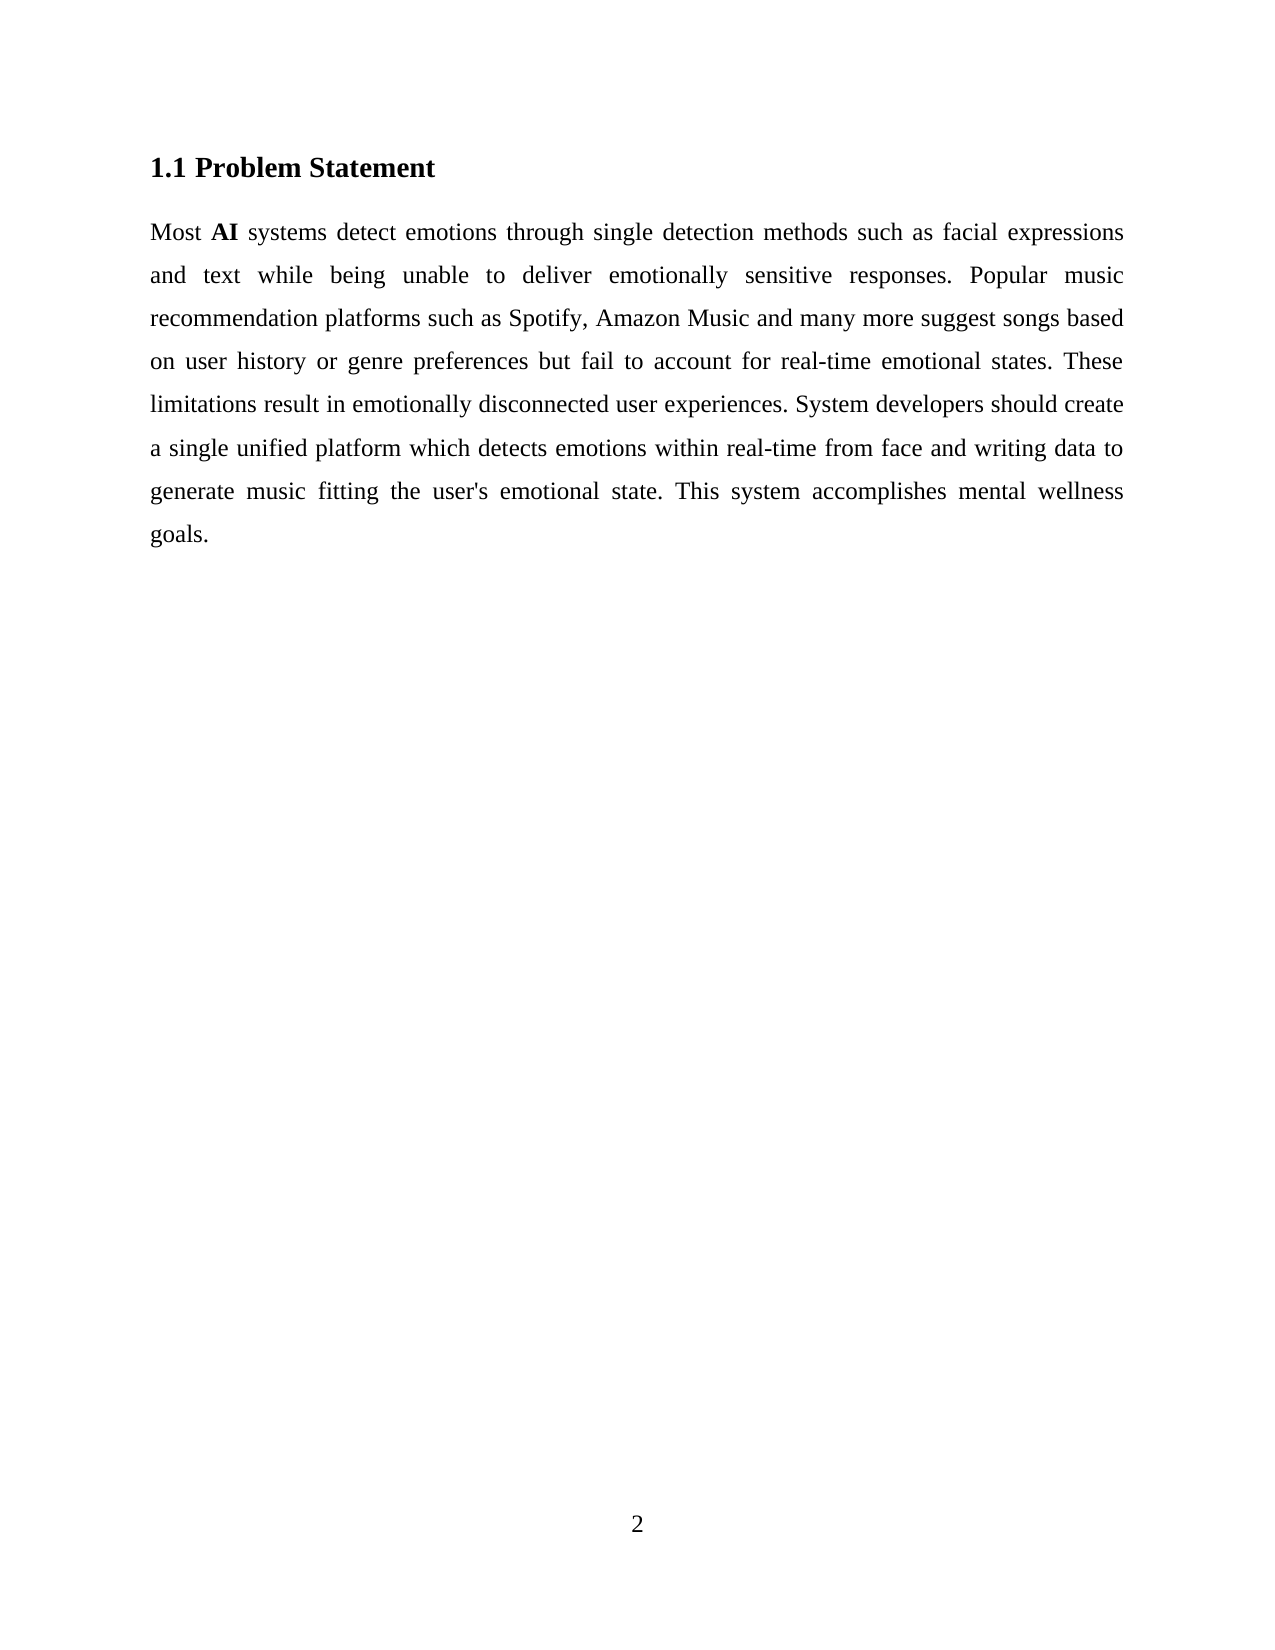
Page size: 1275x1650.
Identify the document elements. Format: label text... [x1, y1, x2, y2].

list Problem Statement [150, 150, 1125, 183]
text Most AI systems detect emotions through single detection methods such as facial expressions and text while being unable to deliver emotionally sensitive responses. Popular music recommendation platforms such as Spotify, Amazon Music and many more suggest songs based on user history or genre preferences but fail to account for real-time emotional states. These limitations result in emotionally disconnected user experiences. System developers should create a single unified platform which detects emotions within real-time from face and writing data to generate music fitting the user's emotional state. This system accomplishes mental wellness goals. [150, 217, 1125, 548]
